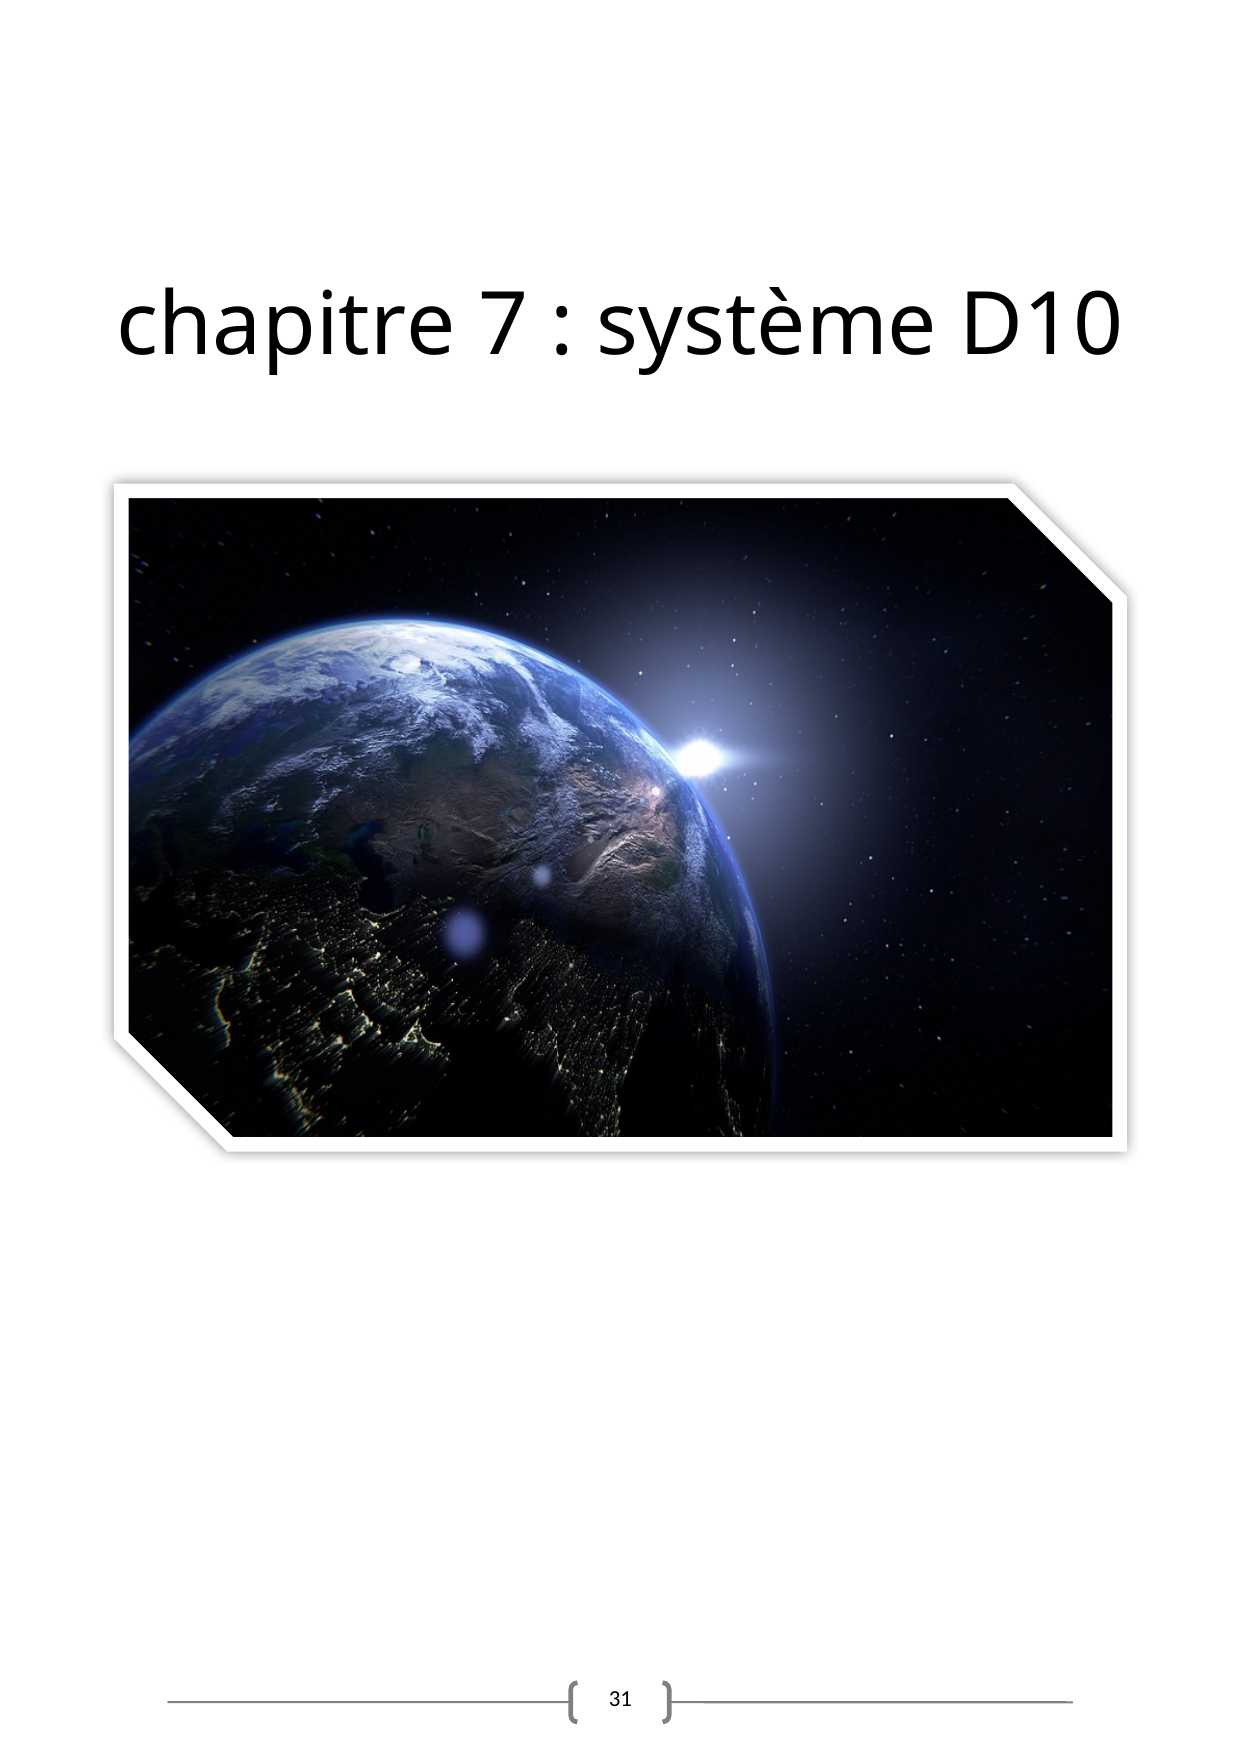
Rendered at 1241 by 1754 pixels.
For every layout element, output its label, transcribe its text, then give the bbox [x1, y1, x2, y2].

picture [129, 499, 1112, 1137]
text chapitre 7 : système D10 [103, 261, 1137, 380]
